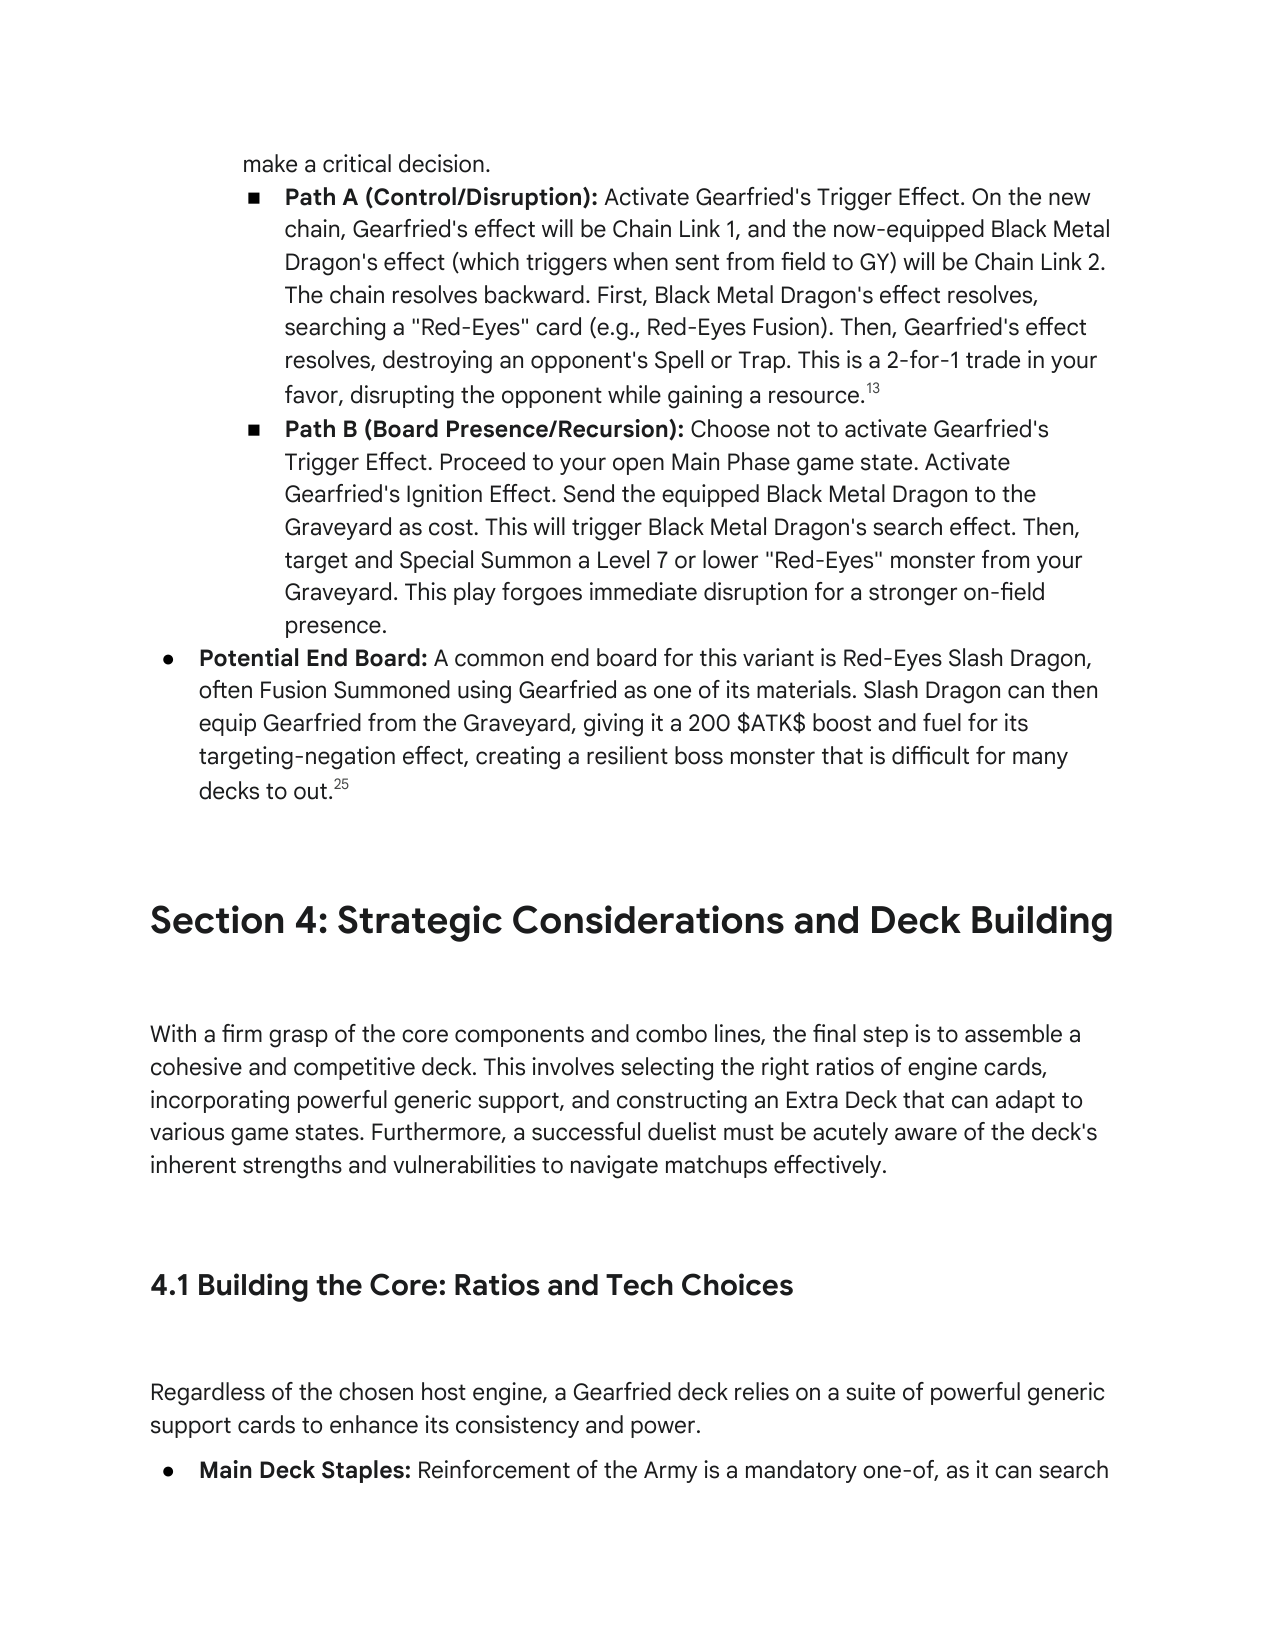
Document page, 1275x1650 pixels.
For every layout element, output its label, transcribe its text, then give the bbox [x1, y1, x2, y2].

list Path A (Control/Disruption): Activate Gearfried's Trigger Effect. On the new chain, Gearfried's effect will be Chain Link 1, and the now-equipped Black Metal Dragon's effect (which triggers when sent from field to GY) will be Chain Link 2. The chain resolves backward. First, Black Metal Dragon's effect resolves, searching a "Red-Eyes" card (e.g., Red-Eyes Fusion). Then, Gearfried's effect resolves, destroying an opponent's Spell or Trap. This is a 2-for-1 trade in your favor, disrupting the opponent while gaining a resource.13 [247, 183, 1125, 411]
subtitle 4.1 Building the Core: Ratios and Tech Choices [150, 1267, 1125, 1303]
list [161, 1457, 1125, 1485]
subtitle Section 4: Strategic Considerations and Deck Building [150, 897, 1125, 944]
text Regardless of the chosen host engine, a Gearfried deck relies on a suite of powerful generic support cards to enhance its consistency and power. [150, 1379, 1125, 1440]
list Path B (Board Presence/Recursion): Choose not to activate Gearfried's Trigger Effect. Proceed to your open Main Phase game state. Activate Gearfried's Ignition Effect. Send the equipped Black Metal Dragon to the Graveyard as cost. This will trigger Black Metal Dragon's search effect. Then, target and Special Summon a Level 7 or lower "Red-Eyes" monster from your Graveyard. This play forgoes immediate disruption for a stronger on-field presence. [247, 415, 1125, 640]
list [205, 150, 1125, 179]
text With a firm grasp of the core components and combo lines, the final step is to assemble a cohesive and competitive deck. This involves selecting the right ratios of engine cards, incorporating powerful generic support, and constructing an Extra Deck that can adapt to various game states. Furthermore, a successful duelist must be acutely aware of the deck's inherent strengths and vulnerabilities to navigate matchups effectively. [150, 1021, 1125, 1180]
list Potential End Board: A common end board for this variant is Red-Eyes Slash Dragon, often Fusion Summoned using Gearfried as one of its materials. Slash Dragon can then equip Gearfried from the Graveyard, giving it a 200 $ATK$ boost and fuel for its targeting-negation effect, creating a resilient boss monster that is difficult for many decks to out.25 [161, 644, 1125, 807]
